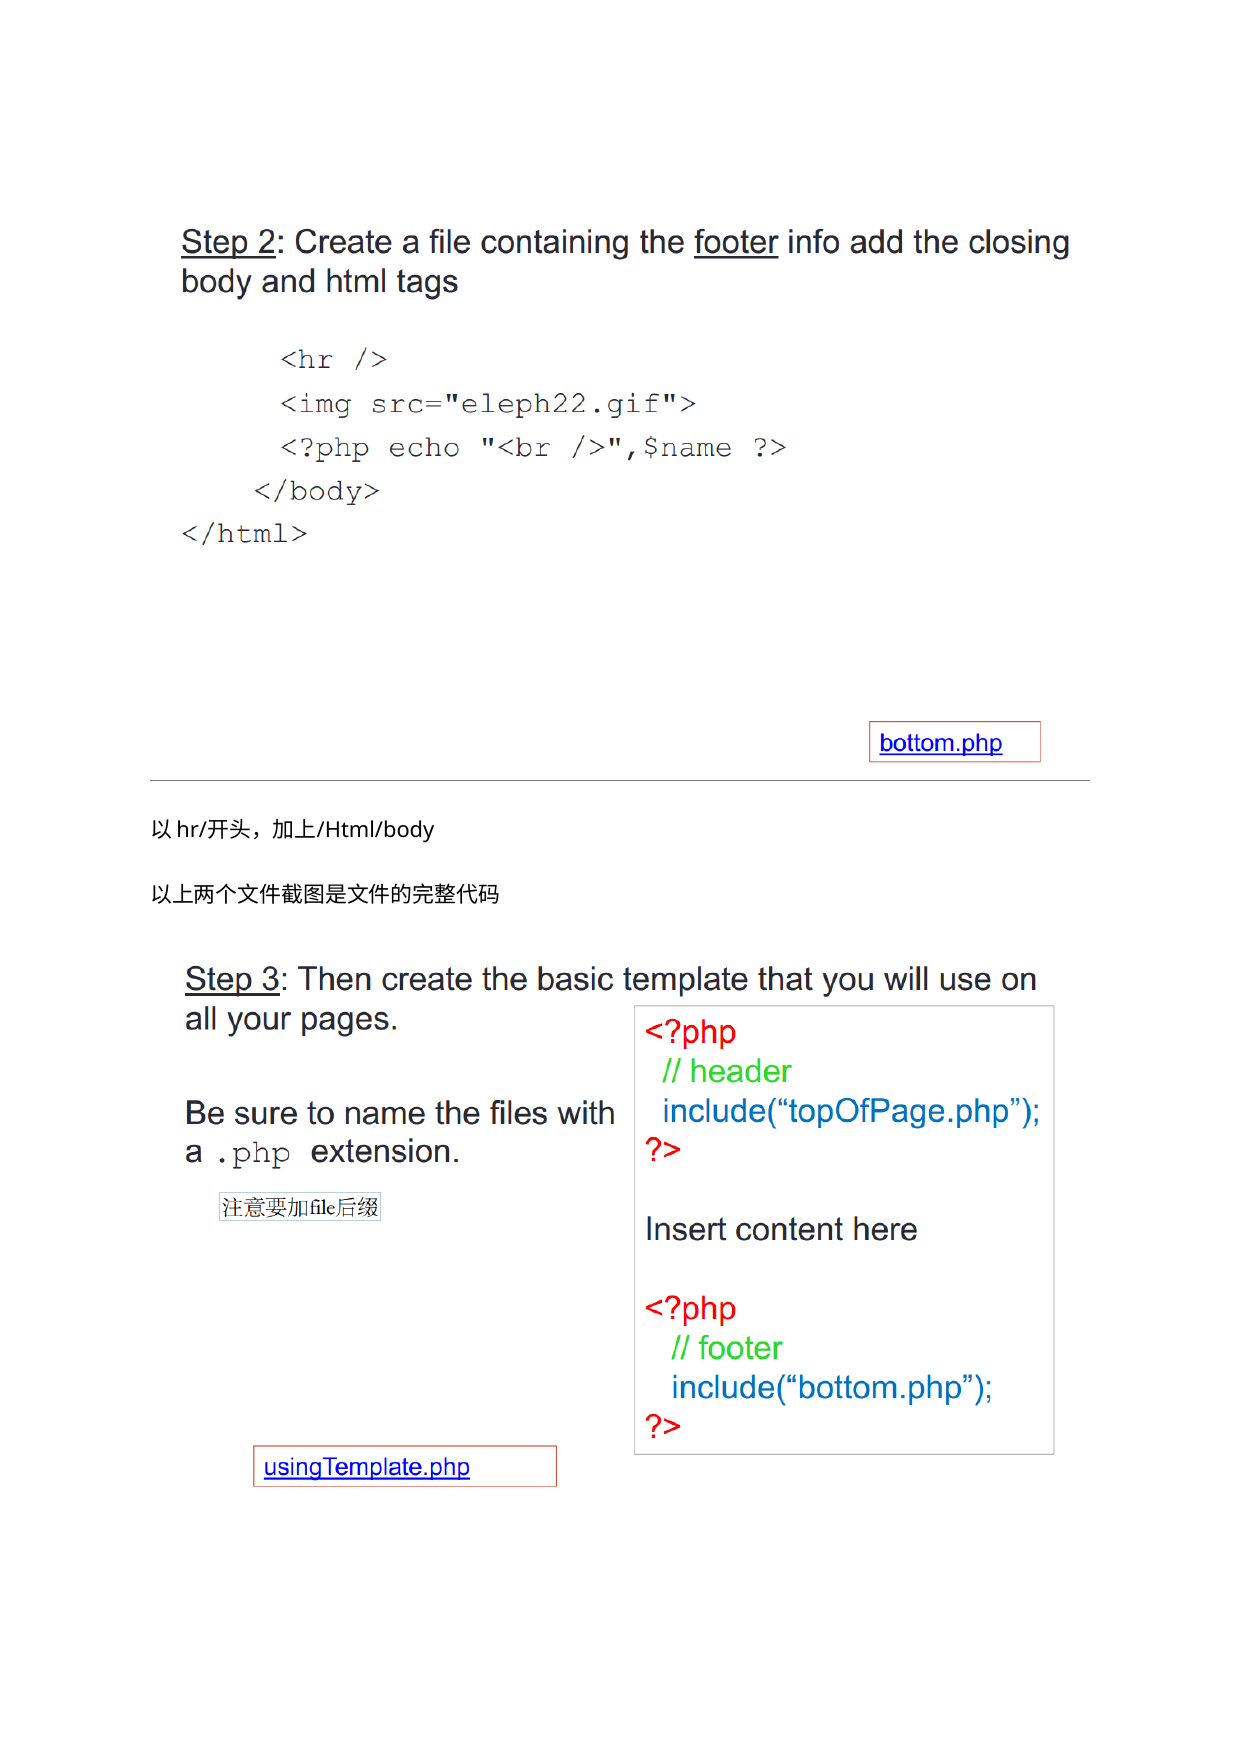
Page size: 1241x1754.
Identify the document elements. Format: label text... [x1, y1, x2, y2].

picture [150, 194, 1091, 781]
picture [150, 942, 1091, 1500]
text 以上两个文件截图是文件的完整代码 [150, 877, 1090, 909]
text 以hr/开头，加上/Html/body [150, 812, 1090, 844]
